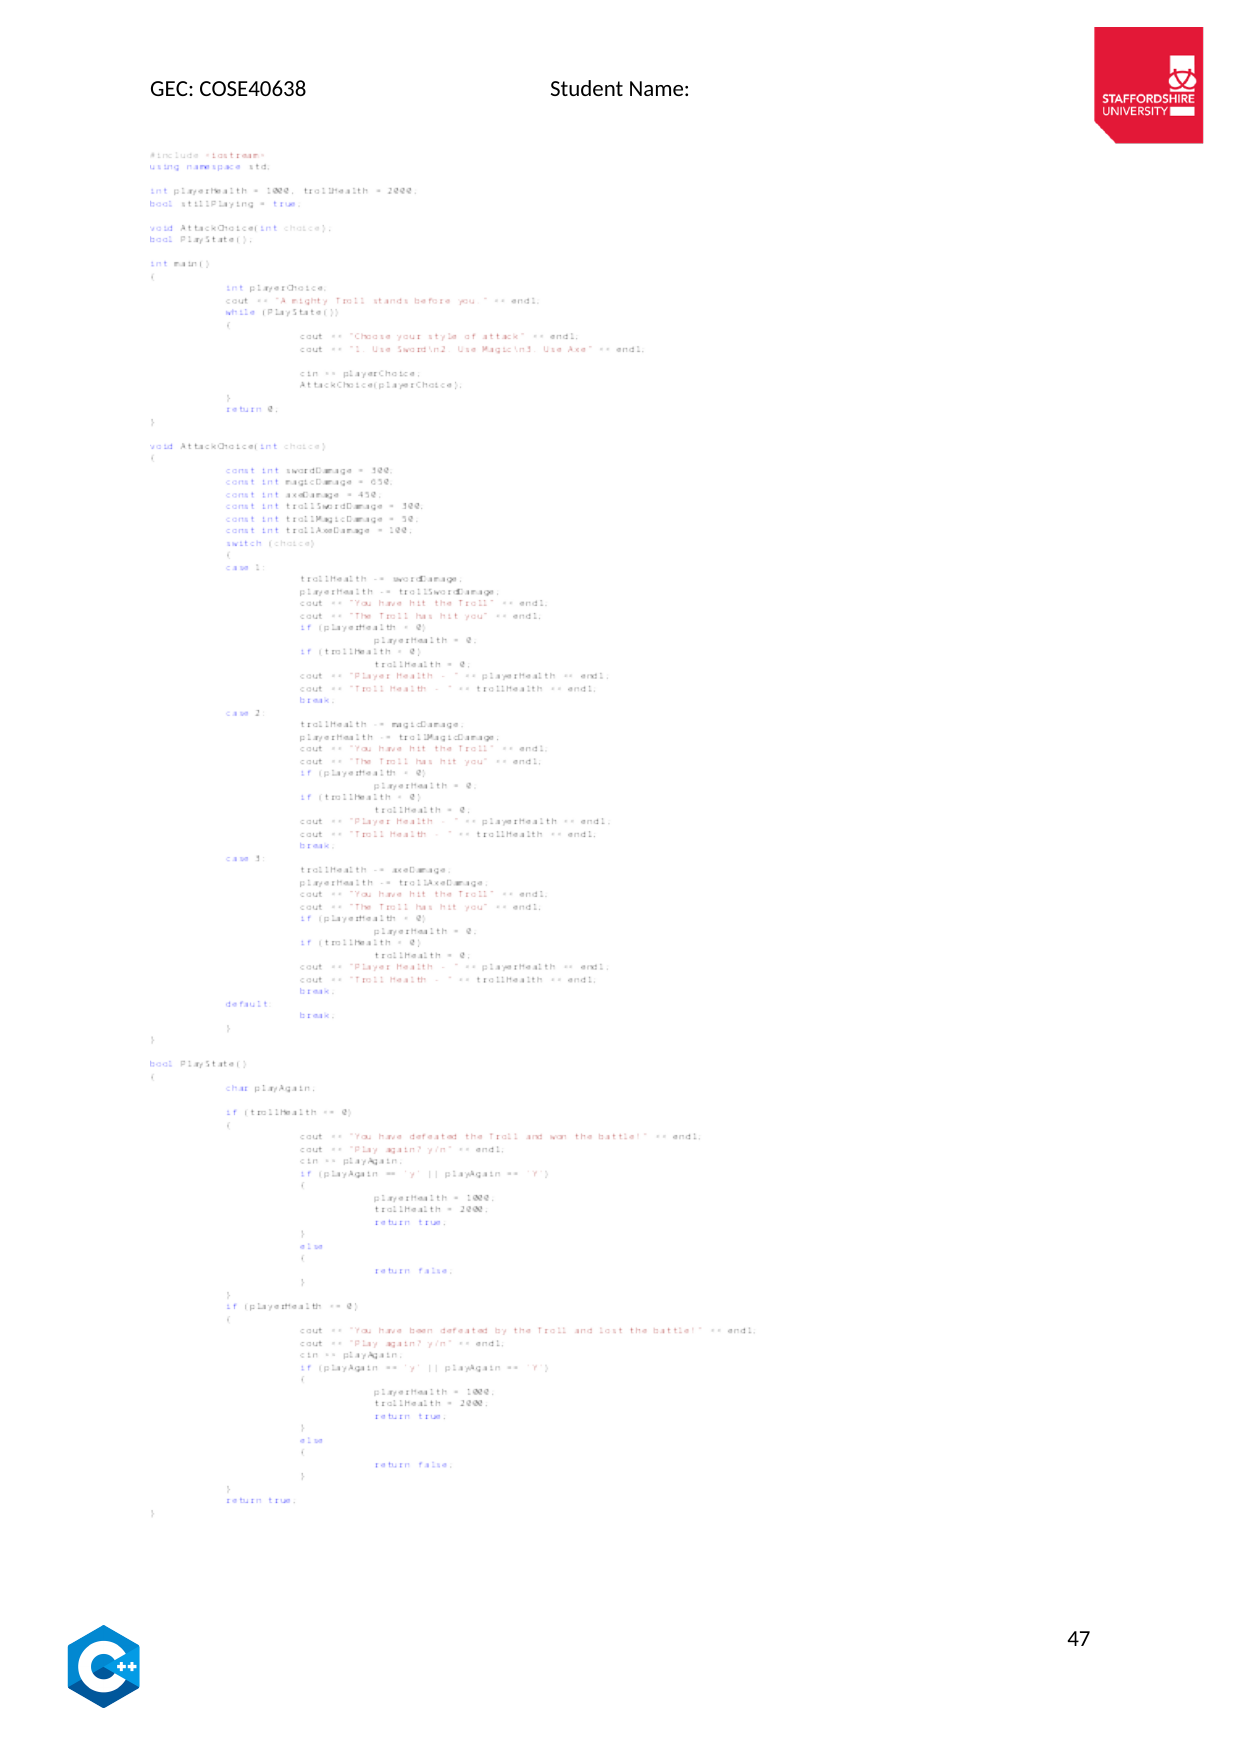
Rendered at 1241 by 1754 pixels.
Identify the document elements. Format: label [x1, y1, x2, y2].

picture [1088, 27, 1209, 148]
picture [53, 1625, 150, 1708]
